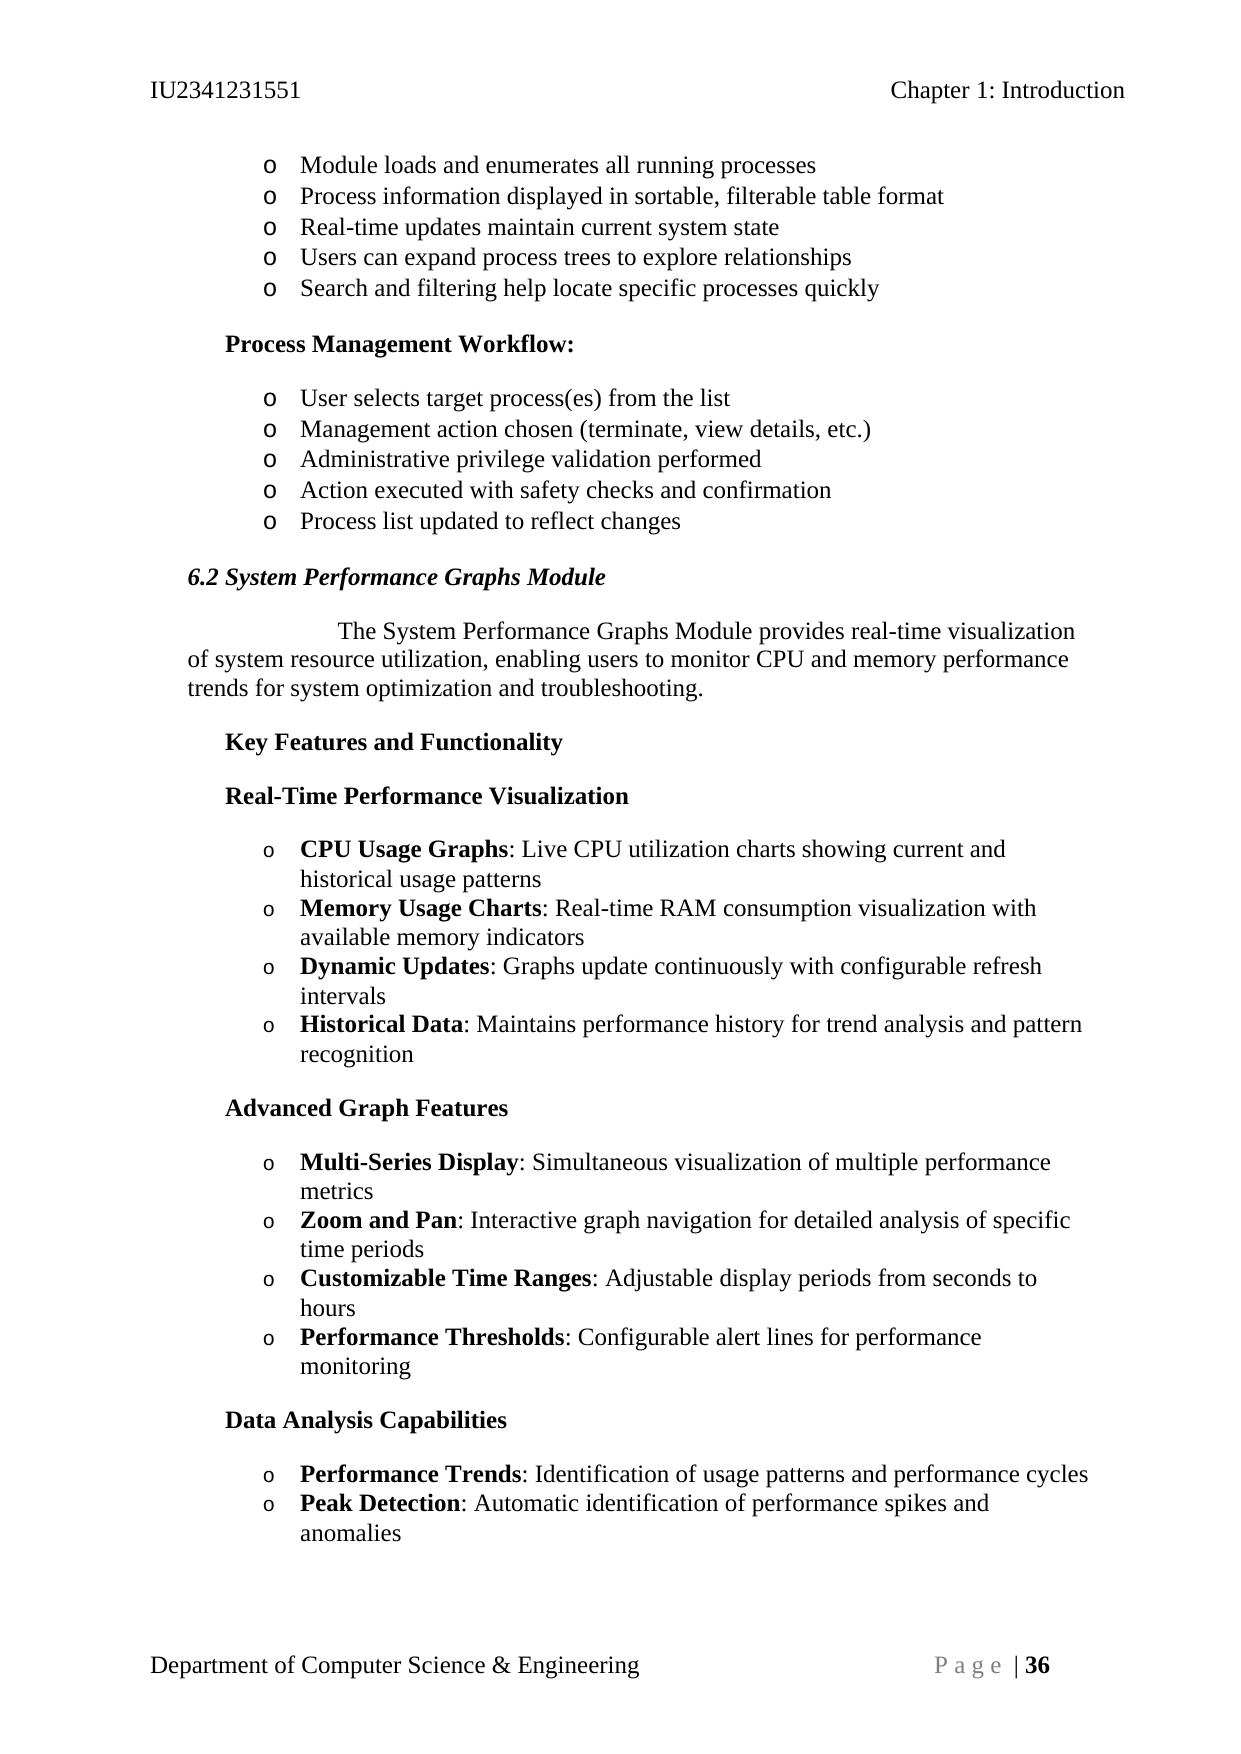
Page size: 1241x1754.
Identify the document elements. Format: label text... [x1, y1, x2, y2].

text Data Analysis Capabilities [225, 1405, 1090, 1434]
list Process information displayed in sortable, filterable table format [262, 181, 1090, 212]
text The System Performance Graphs Module provides real-time visualization of system resource utilization, enabling users to monitor CPU and memory performance trends for system optimization and troubleshooting. [187, 616, 1090, 702]
list Historical Data: Maintains performance history for trend analysis and pattern recognition [262, 1009, 1090, 1068]
text Process Management Workflow: [225, 329, 1090, 358]
list User selects target process(es) from the list [262, 383, 1090, 414]
text Key Features and Functionality [187, 727, 1090, 756]
list Performance Thresholds: Configurable alert lines for performance monitoring [262, 1322, 1090, 1380]
text Real-Time Performance Visualization [187, 781, 1090, 809]
list Memory Usage Charts: Real-time RAM consumption visualization with available memory indicators [262, 893, 1090, 951]
list Zoom and Pan: Interactive graph navigation for detailed analysis of specific time periods [262, 1205, 1090, 1263]
list Module loads and enumerates all running processes [262, 150, 1090, 181]
list Real-time updates maintain current system state [262, 212, 1090, 242]
subtitle System Performance Graphs Module [187, 562, 1090, 591]
list Multi-Series Display: Simultaneous visualization of multiple performance metrics [262, 1147, 1090, 1205]
list Dynamic Updates: Graphs update continuously with configurable refresh intervals [262, 951, 1090, 1009]
list Customizable Time Ranges: Adjustable display periods from seconds to hours [262, 1263, 1090, 1322]
list Search and filtering help locate specific processes quickly [262, 273, 1090, 304]
list Process list updated to reflect changes [262, 506, 1090, 537]
list Action executed with safety checks and confirmation [262, 475, 1090, 506]
text Advanced Graph Features [225, 1093, 1090, 1122]
list Performance Trends: Identification of usage patterns and performance cycles [262, 1459, 1090, 1488]
list Administrative privilege validation performed [262, 444, 1090, 475]
list Peak Detection: Automatic identification of performance spikes and anomalies [262, 1488, 1090, 1547]
list Users can expand process trees to explore relationships [262, 242, 1090, 273]
list Management action chosen (terminate, view details, etc.) [262, 414, 1090, 444]
list CPU Usage Graphs: Live CPU utilization charts showing current and historical usage patterns [262, 834, 1090, 893]
